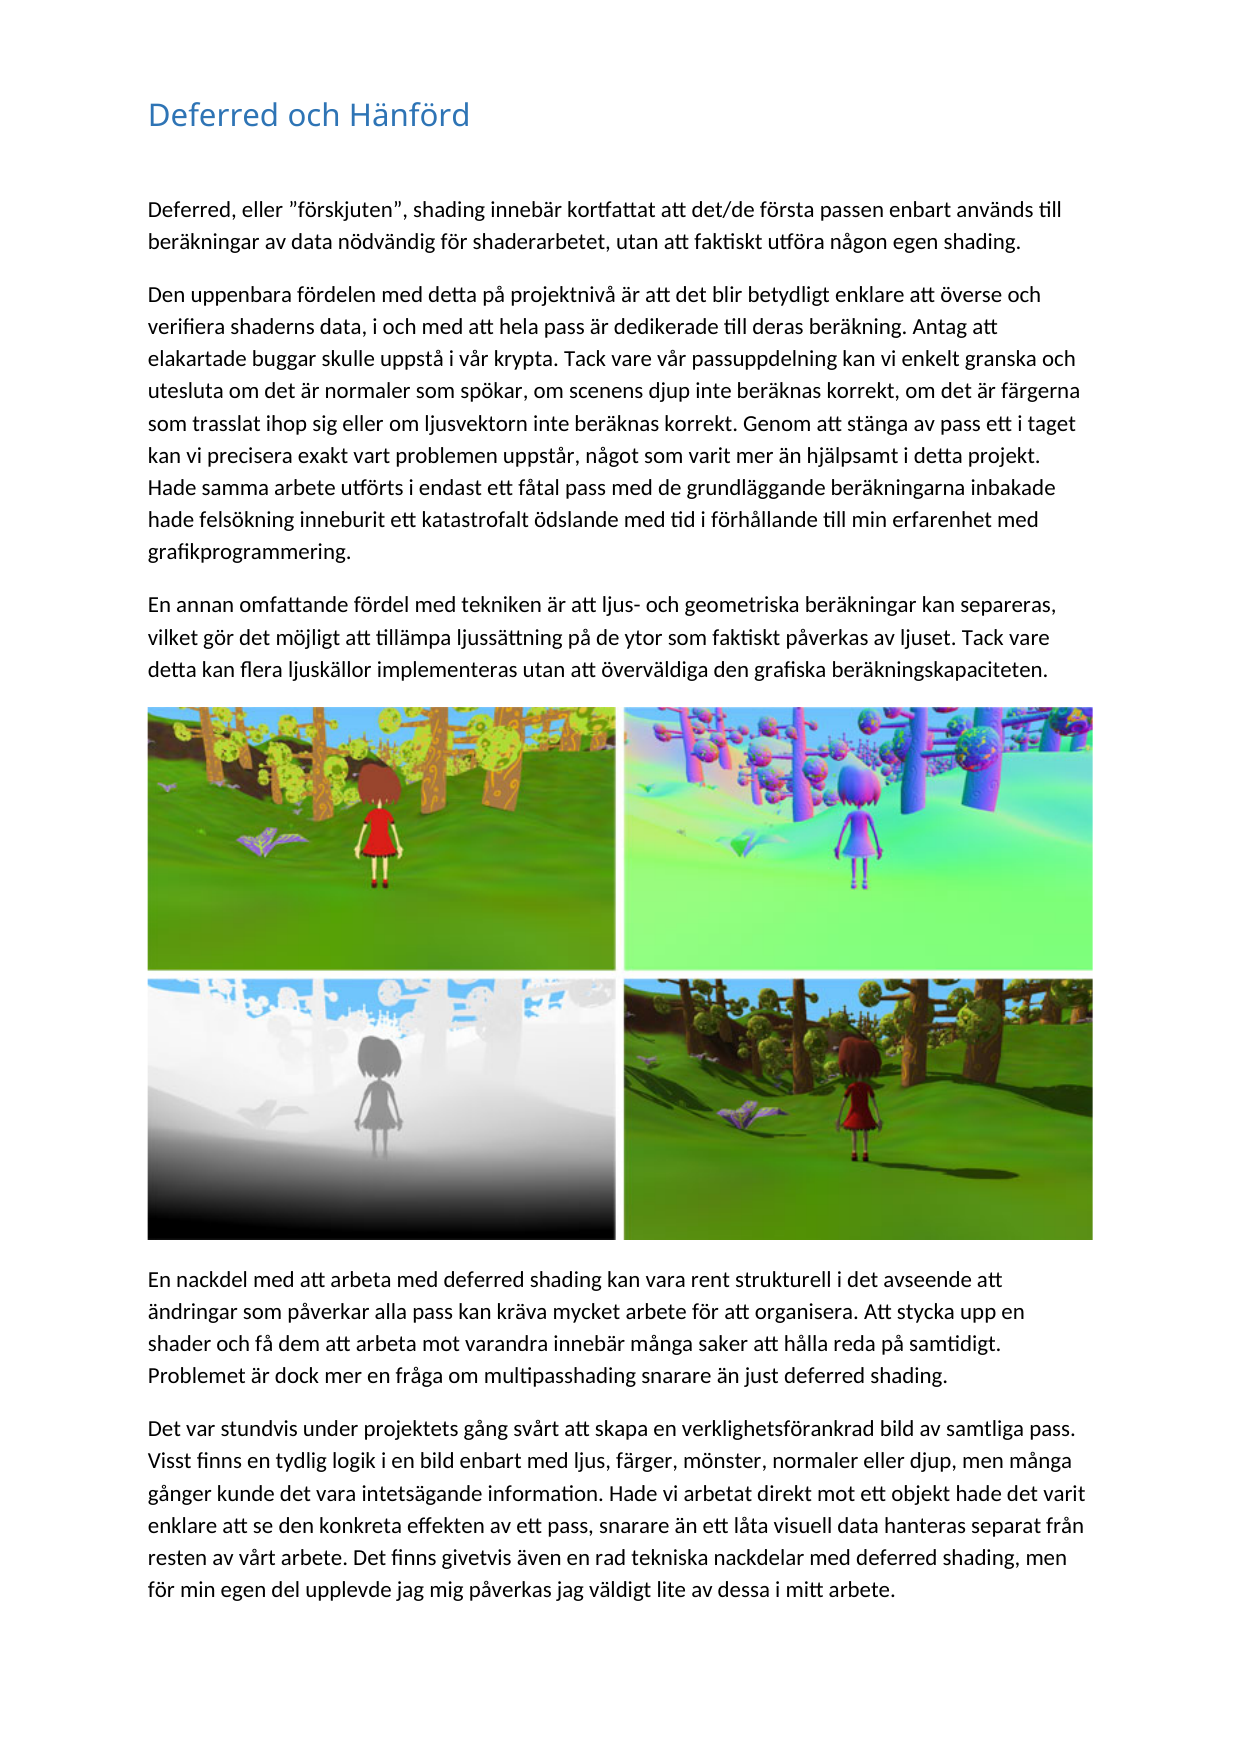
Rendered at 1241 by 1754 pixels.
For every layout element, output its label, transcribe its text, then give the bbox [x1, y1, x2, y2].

picture [147, 707, 1093, 1240]
text Den uppenbara fördelen med detta på projektnivå är att det blir betydligt enklare att överse och verifiera shaderns data, i och med att hela pass är dedikerade till deras beräkning. Antag att elakartade buggar skulle uppstå i vår krypta. Tack vare vår passuppdelning kan vi enkelt granska och utesluta om det är normaler som spökar, om scenens djup inte beräknas korrekt, om det är färgerna som trasslat ihop sig eller om ljusvektorn inte beräknas korrekt. Genom att stänga av pass ett i taget kan vi precisera exakt vart problemen uppstår, något som varit mer än hjälpsamt i detta projekt. Hade samma arbete utförts i endast ett fåtal pass med de grundläggande beräkningarna inbakade hade felsökning inneburit ett katastrofalt ödslande med tid i förhållande till min erfarenhet med grafikprogrammering. [148, 280, 1092, 566]
text En annan omfattande fördel med tekniken är att ljus- och geometriska beräkningar kan separeras, vilket gör det möjligt att tillämpa ljussättning på de ytor som faktiskt påverkas av ljuset. Tack vare detta kan flera ljuskällor implementeras utan att överväldiga den grafiska beräkningskapaciteten. [148, 591, 1092, 683]
text Deferred, eller ”förskjuten”, shading innebär kortfattat att det/de första passen enbart används till beräkningar av data nödvändig för shaderarbetet, utan att faktiskt utföra någon egen shading. [148, 195, 1092, 255]
text En nackdel med att arbeta med deferred shading kan vara rent strukturell i det avseende att ändringar som påverkar alla pass kan kräva mycket arbete för att organisera. Att stycka upp en shader och få dem att arbeta mot varandra innebär många saker att hålla reda på samtidigt. Problemet är dock mer en fråga om multipasshading snarare än just deferred shading. [148, 1265, 1092, 1389]
text Det var stundvis under projektets gång svårt att skapa en verklighetsförankrad bild av samtliga pass. Visst finns en tydlig logik i en bild enbart med ljus, färger, mönster, normaler eller djup, men många gånger kunde det vara intetsägande information. Hade vi arbetat direkt mot ett objekt hade det varit enklare att se den konkreta effekten av ett pass, snarare än ett låta visuell data hanteras separat från resten av vårt arbete. Det finns givetvis även en rad tekniska nackdelar med deferred shading, men för min egen del upplevde jag mig påverkas jag väldigt lite av dessa i mitt arbete. [148, 1414, 1092, 1603]
subtitle Deferred och Hänförd [148, 93, 1092, 135]
